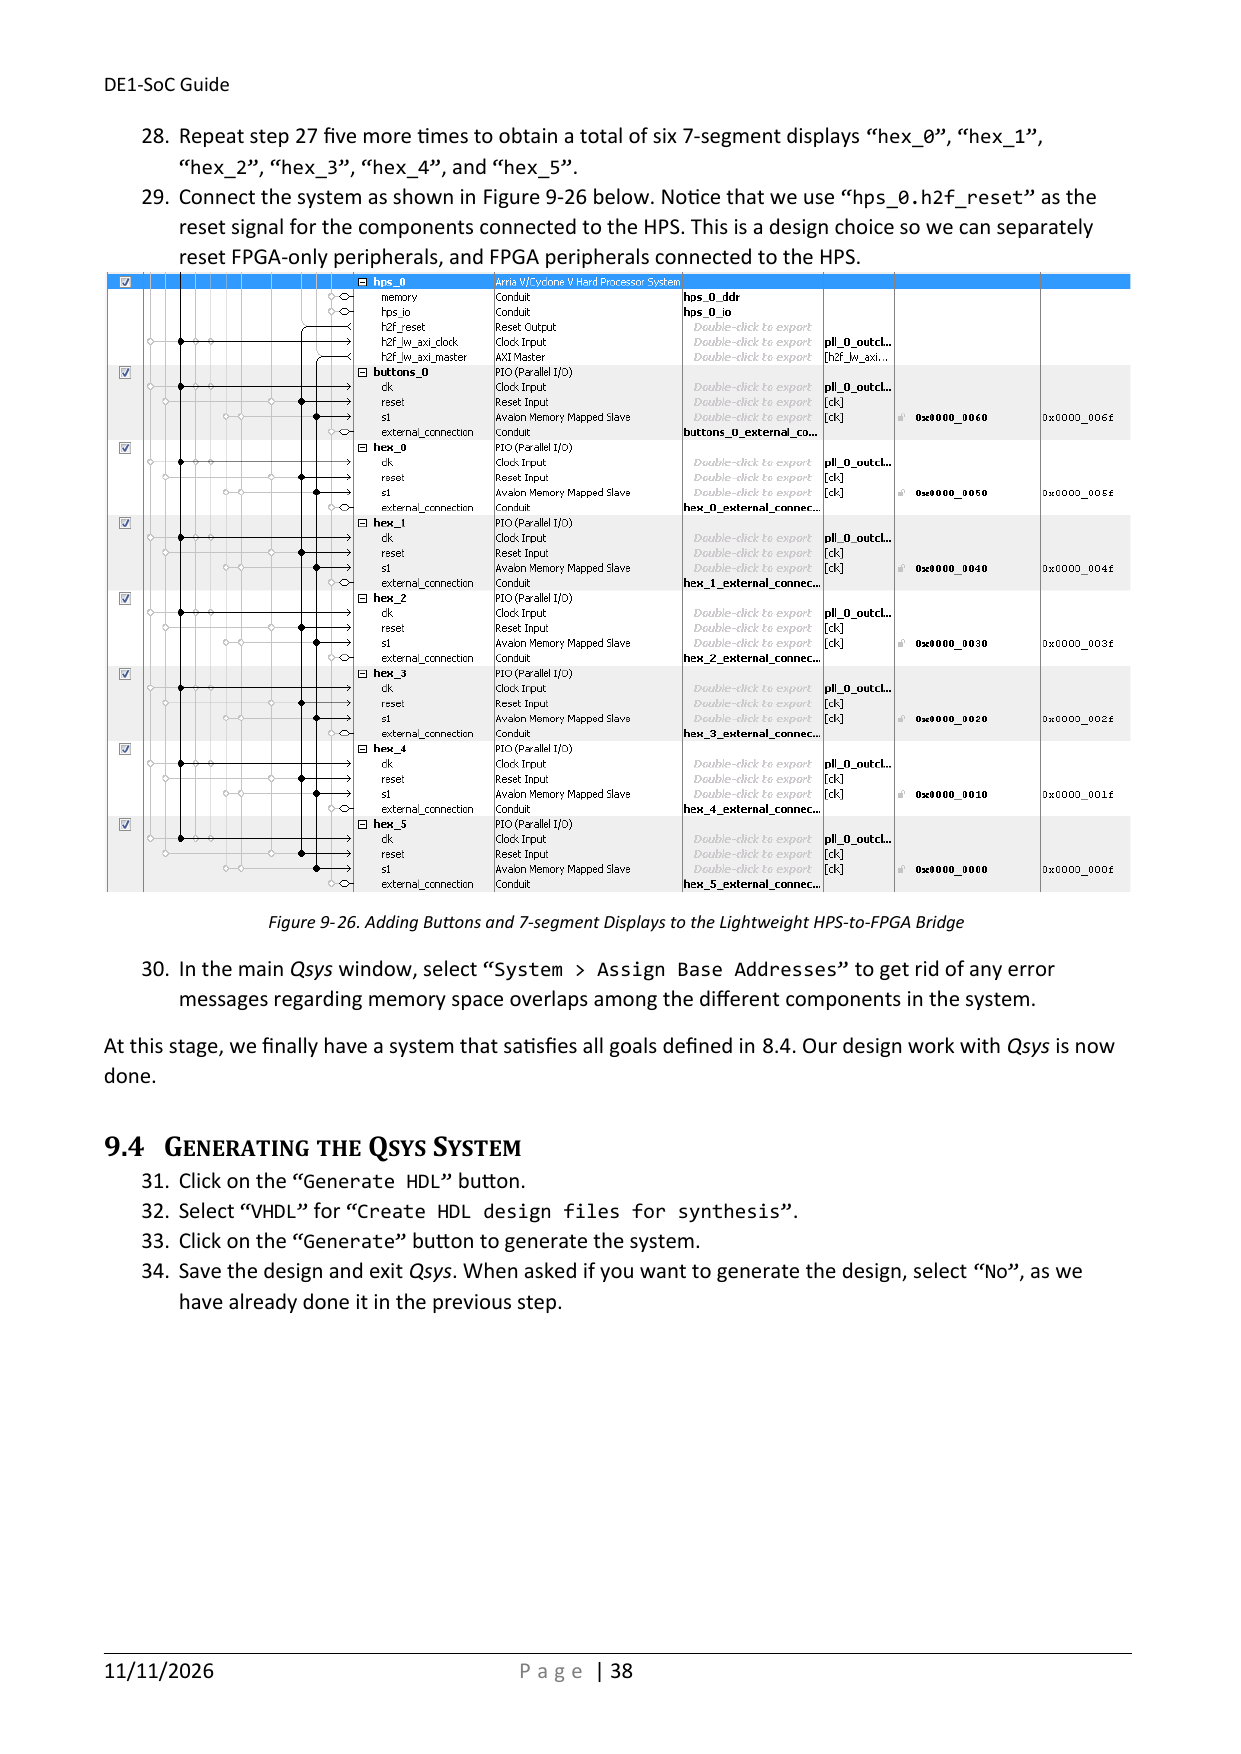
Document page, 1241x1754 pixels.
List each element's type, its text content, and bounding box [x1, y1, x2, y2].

list Save the design and exit Qsys. When asked if you want to generate the design, select “No”, as we have already done it in the previous step. [141, 1257, 1132, 1315]
list Click on the “Generate HDL” button. [141, 1166, 1132, 1194]
picture [104, 272, 1131, 892]
subtitle Generating the Qsys System [103, 1129, 1132, 1163]
list In the main Qsys window, select “System > Assign Base Addresses” to get rid of any error messages regarding memory space overlaps among the different components in the system. [141, 954, 1132, 1012]
list Select “VHDL” for “Create HDL design files for synthesis”. [141, 1196, 1132, 1224]
list Repeat step 27 five more times to obtain a total of six 7-segment displays “hex_0”, “hex_1”, “hex_2”, “hex_3”, “hex_4”, and “hex_5”. [141, 122, 1132, 180]
list Click on the “Generate” button to generate the system. [141, 1226, 1132, 1254]
text At this stage, we finally have a system that satisfies all goals defined in 8.4. Our design work with Qsys is now done. [103, 1031, 1132, 1089]
